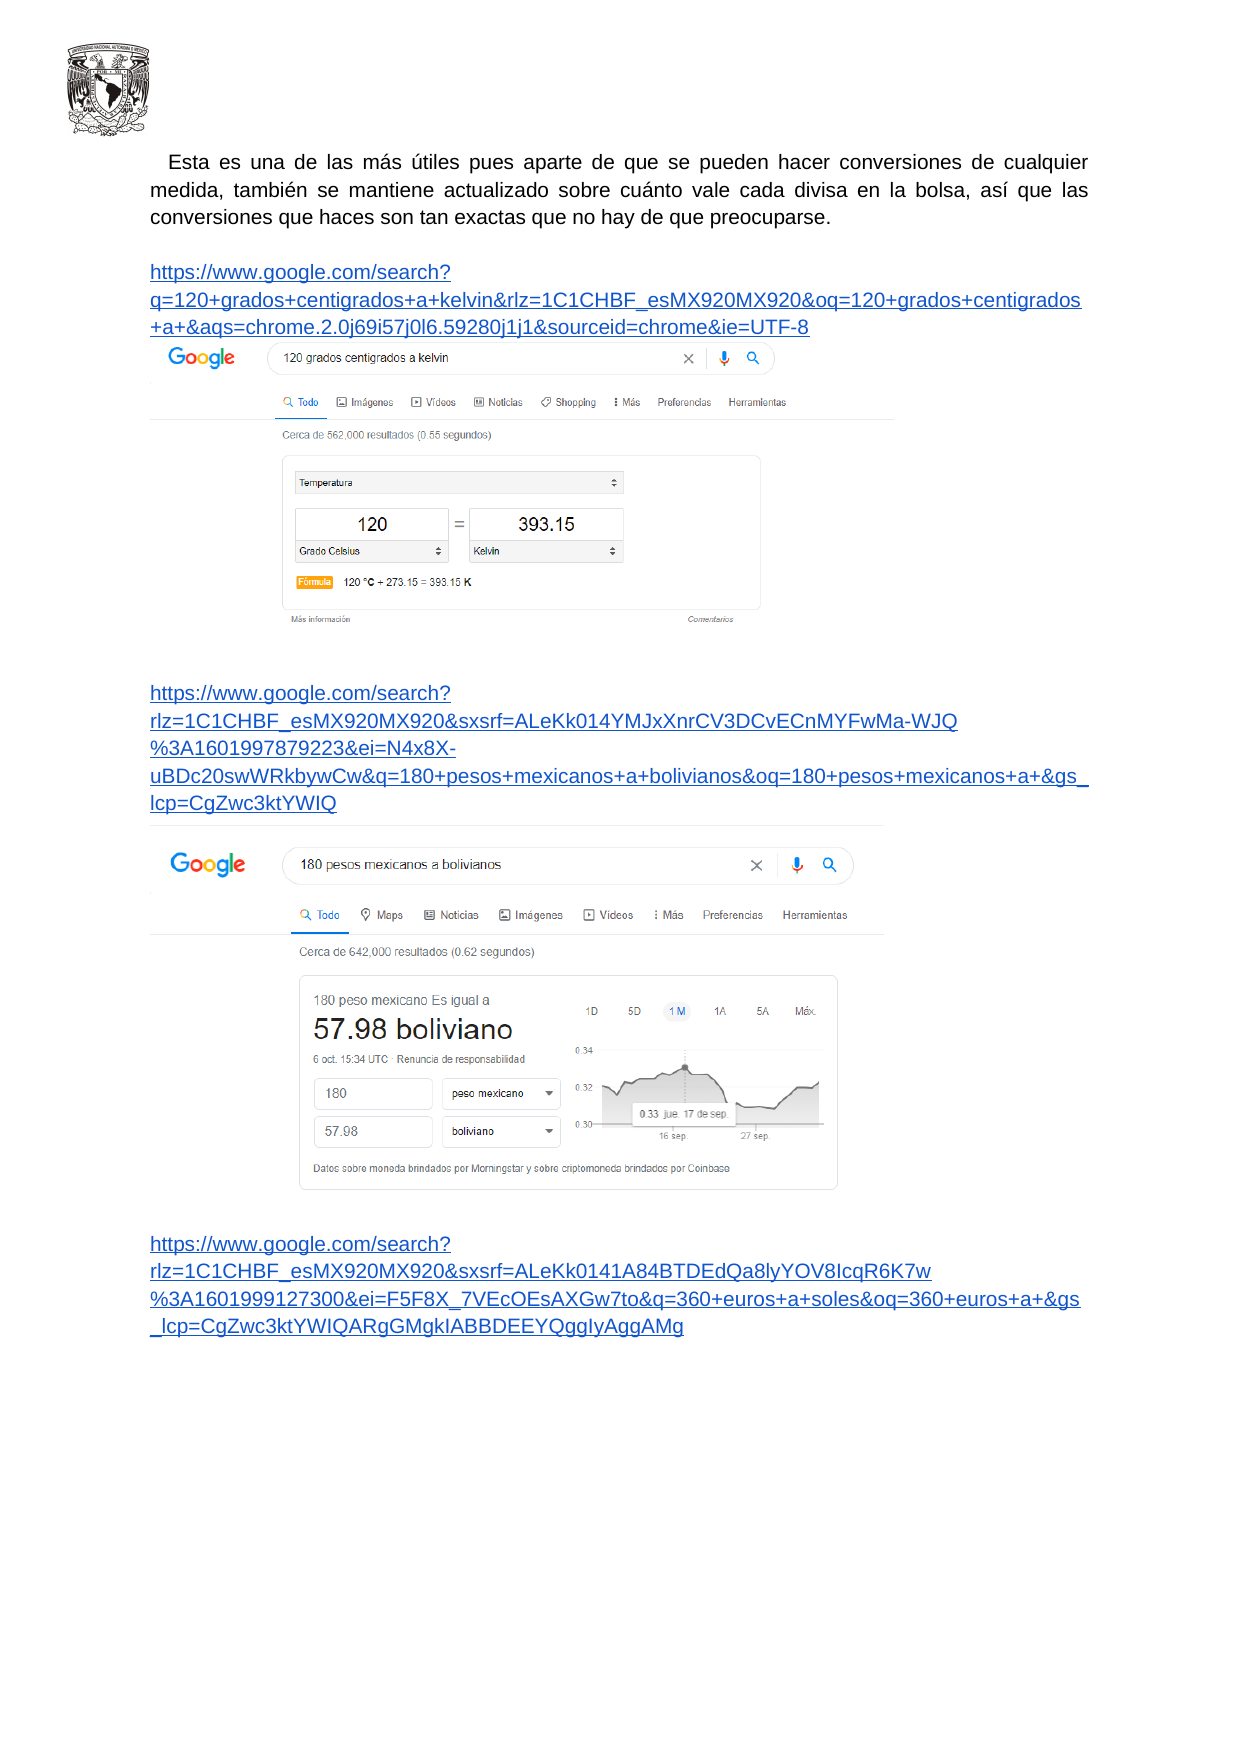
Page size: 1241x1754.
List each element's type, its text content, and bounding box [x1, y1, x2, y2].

text https://www.google.com/search?rlz=1C1CHBF_esMX920MX920&sxsrf=ALeKk014YMJxXnrCV3DCvECnMYFwMa-WJQ%3A1601997879223&ei=N4x8X-uBDc20swWRkbywCw&q=180+pesos+mexicanos+a+bolivianos&oq=180+pesos+mexicanos+a+&gs_lcp=CgZwc3ktYWIQ [150, 681, 1090, 815]
picture [150, 818, 884, 1201]
text https://www.google.com/search?rlz=1C1CHBF_esMX920MX920&sxsrf=ALeKk0141A84BTDEdQa8lyYOV8IcqR6K7w%3A1601999127300&ei=F5F8X_7VEcOEsAXGw7to&q=360+euros+a+soles&oq=360+euros+a+&gs_lcp=CgZwc3ktYWIQARgGMgkIABBDEEYQggIyAggAMg [150, 1231, 1090, 1338]
text https://www.google.com/search?q=120+grados+centigrados+a+kelvin&rlz=1C1CHBF_esMX920MX920&oq=120+grados+centigrados+a+&aqs=chrome.2.0j69i57j0l6.59280j1j1&sourceid=chrome&ie=UTF-8 [150, 260, 1090, 339]
picture [150, 342, 895, 623]
text Esta es una de las más útiles pues aparte de que se pueden hacer conversiones de cualquier medida, también se mantiene actualizado sobre cuánto vale cada divisa en la bolsa, así que las conversiones que haces son tan exactas que no hay de que preocuparse. [150, 150, 1090, 229]
picture [67, 43, 150, 137]
